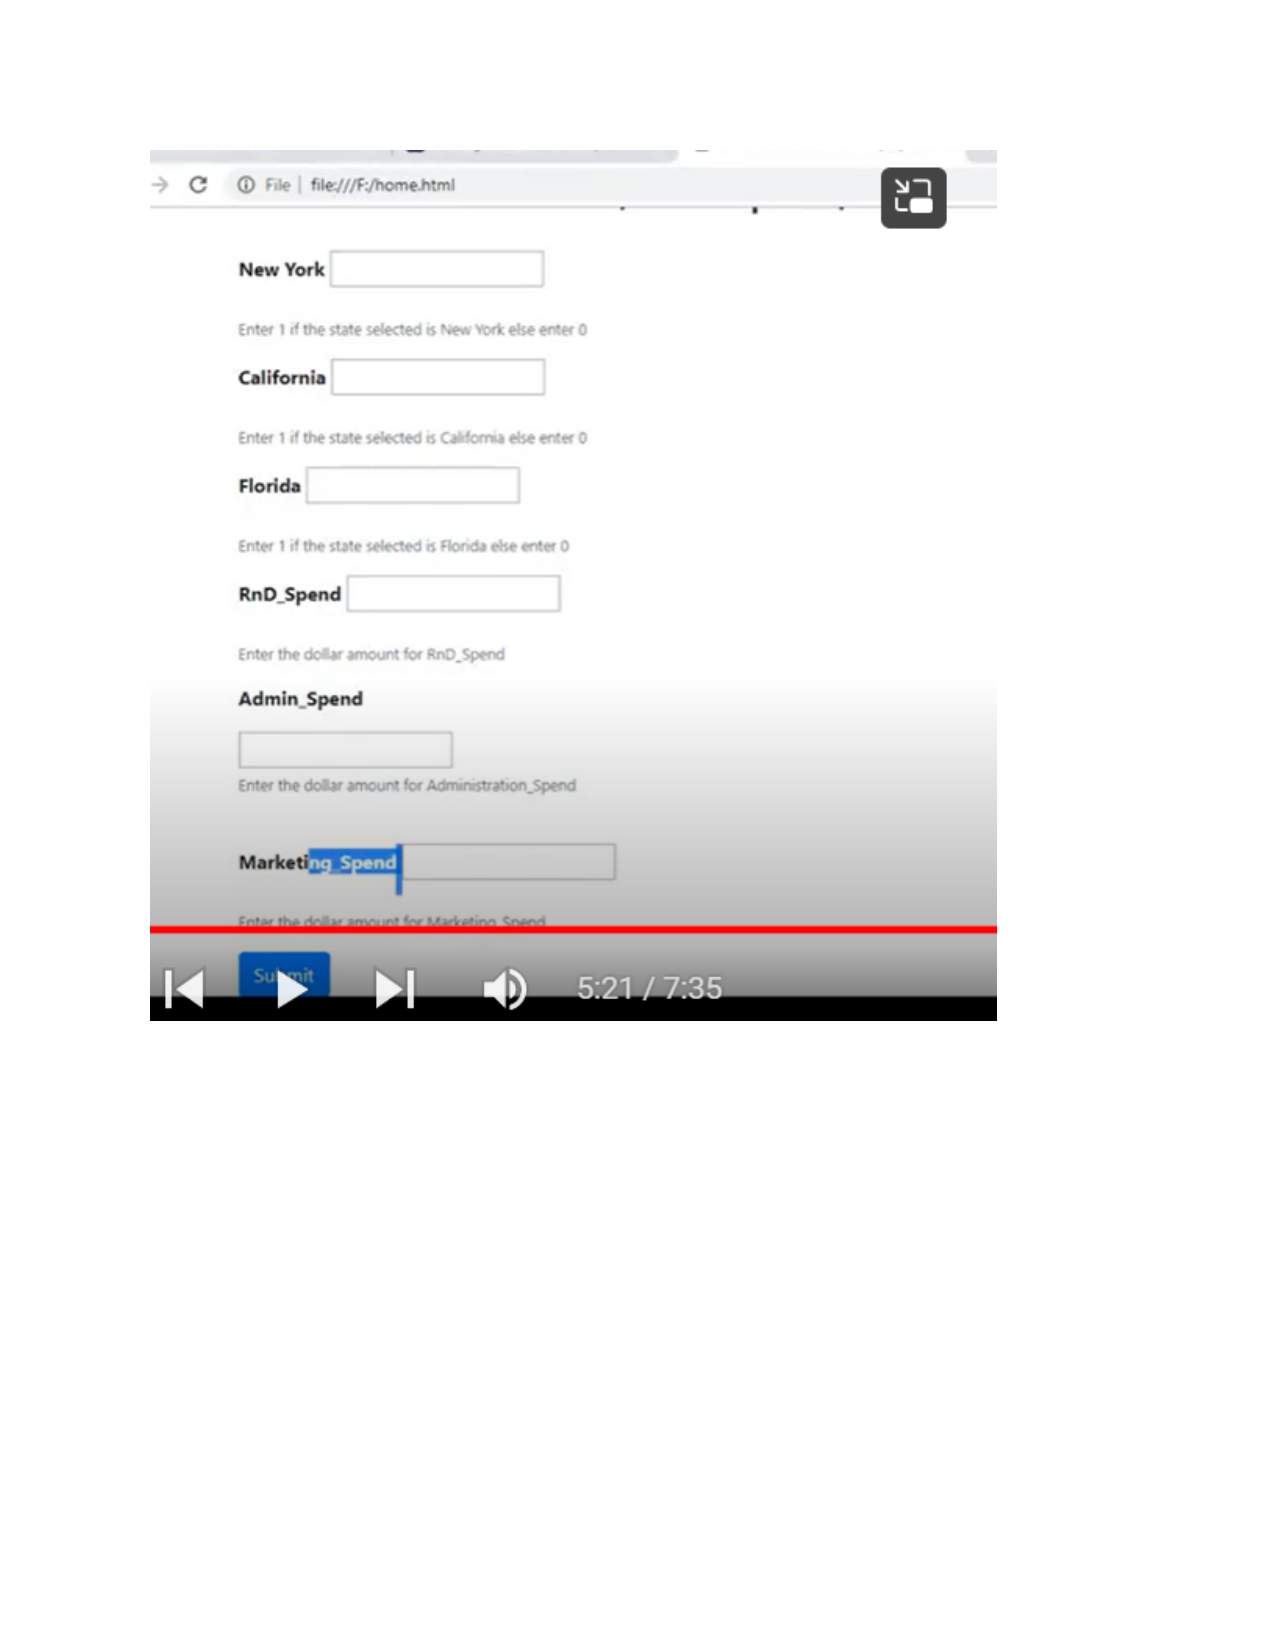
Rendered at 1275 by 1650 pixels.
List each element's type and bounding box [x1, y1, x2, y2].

picture [150, 150, 997, 1021]
